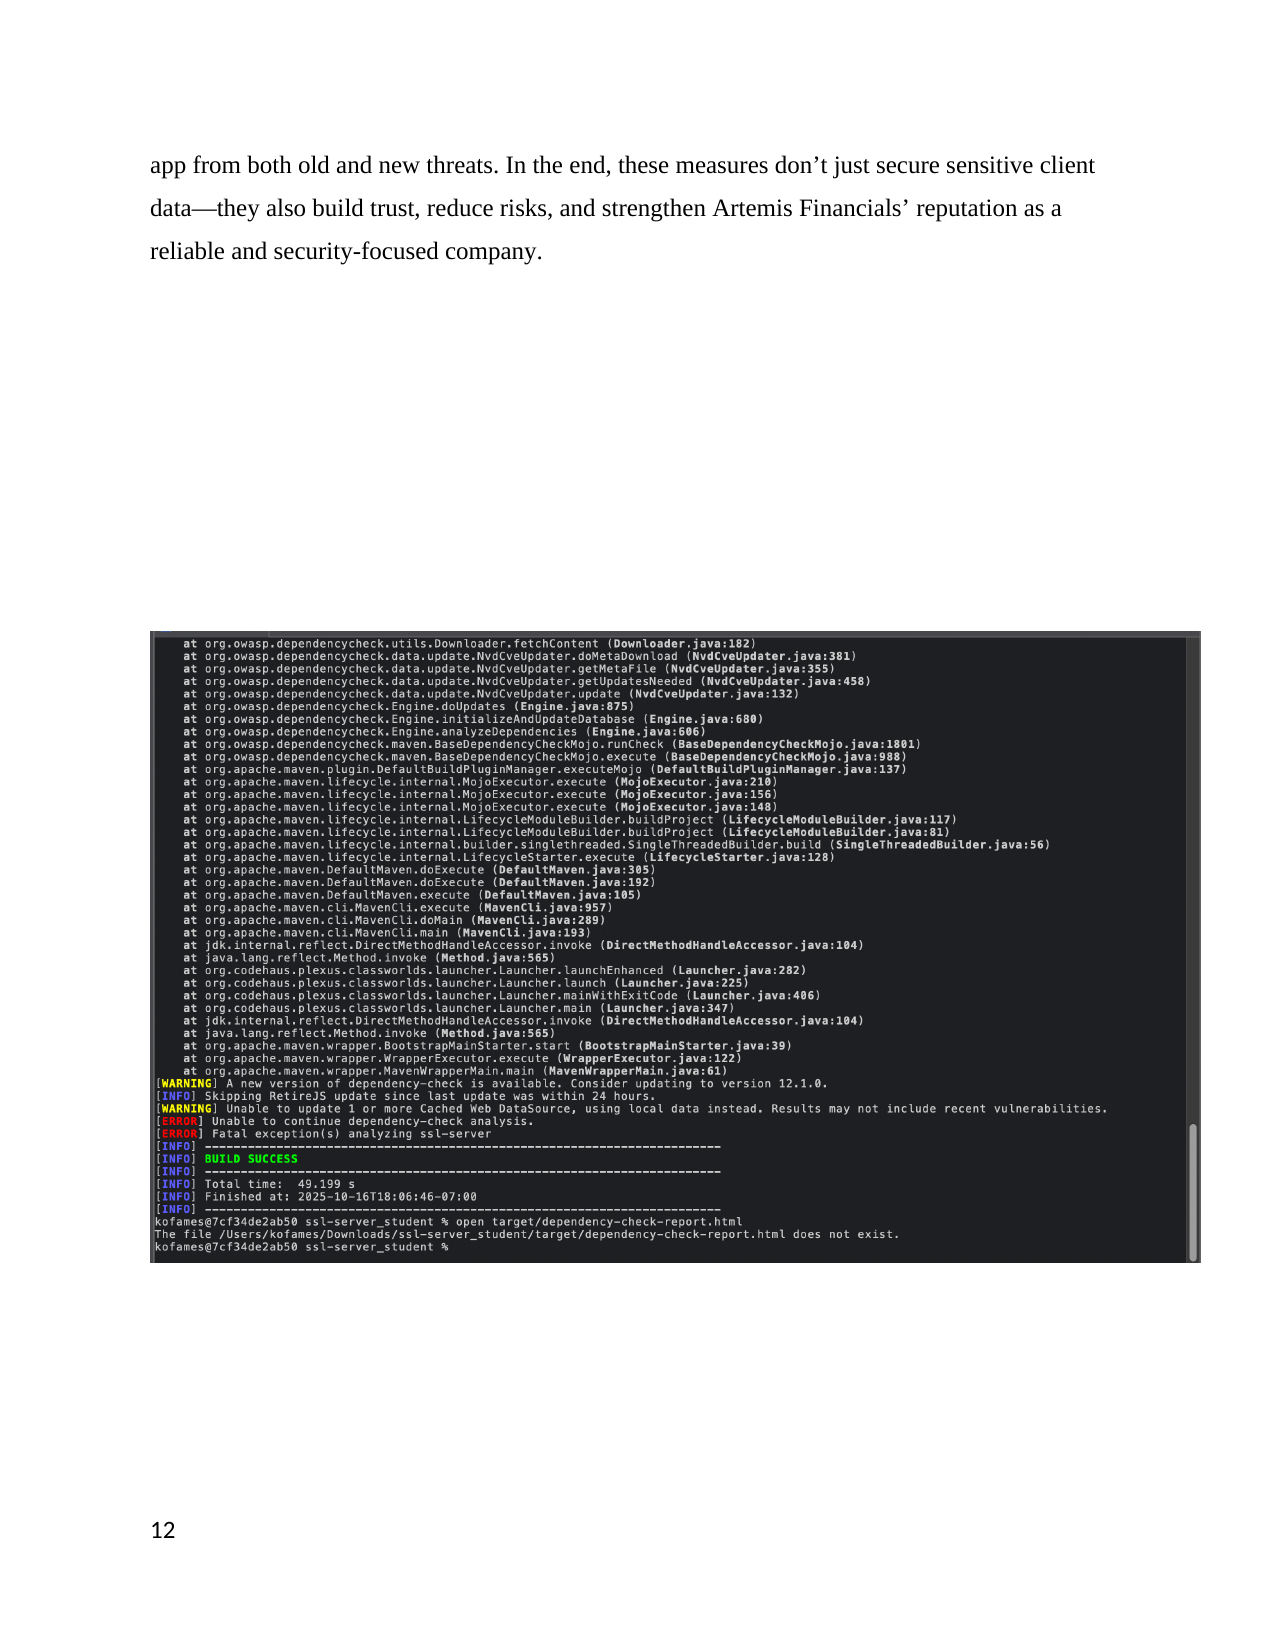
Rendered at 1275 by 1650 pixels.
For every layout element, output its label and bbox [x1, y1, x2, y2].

picture [150, 631, 1201, 1263]
text [150, 150, 1125, 265]
